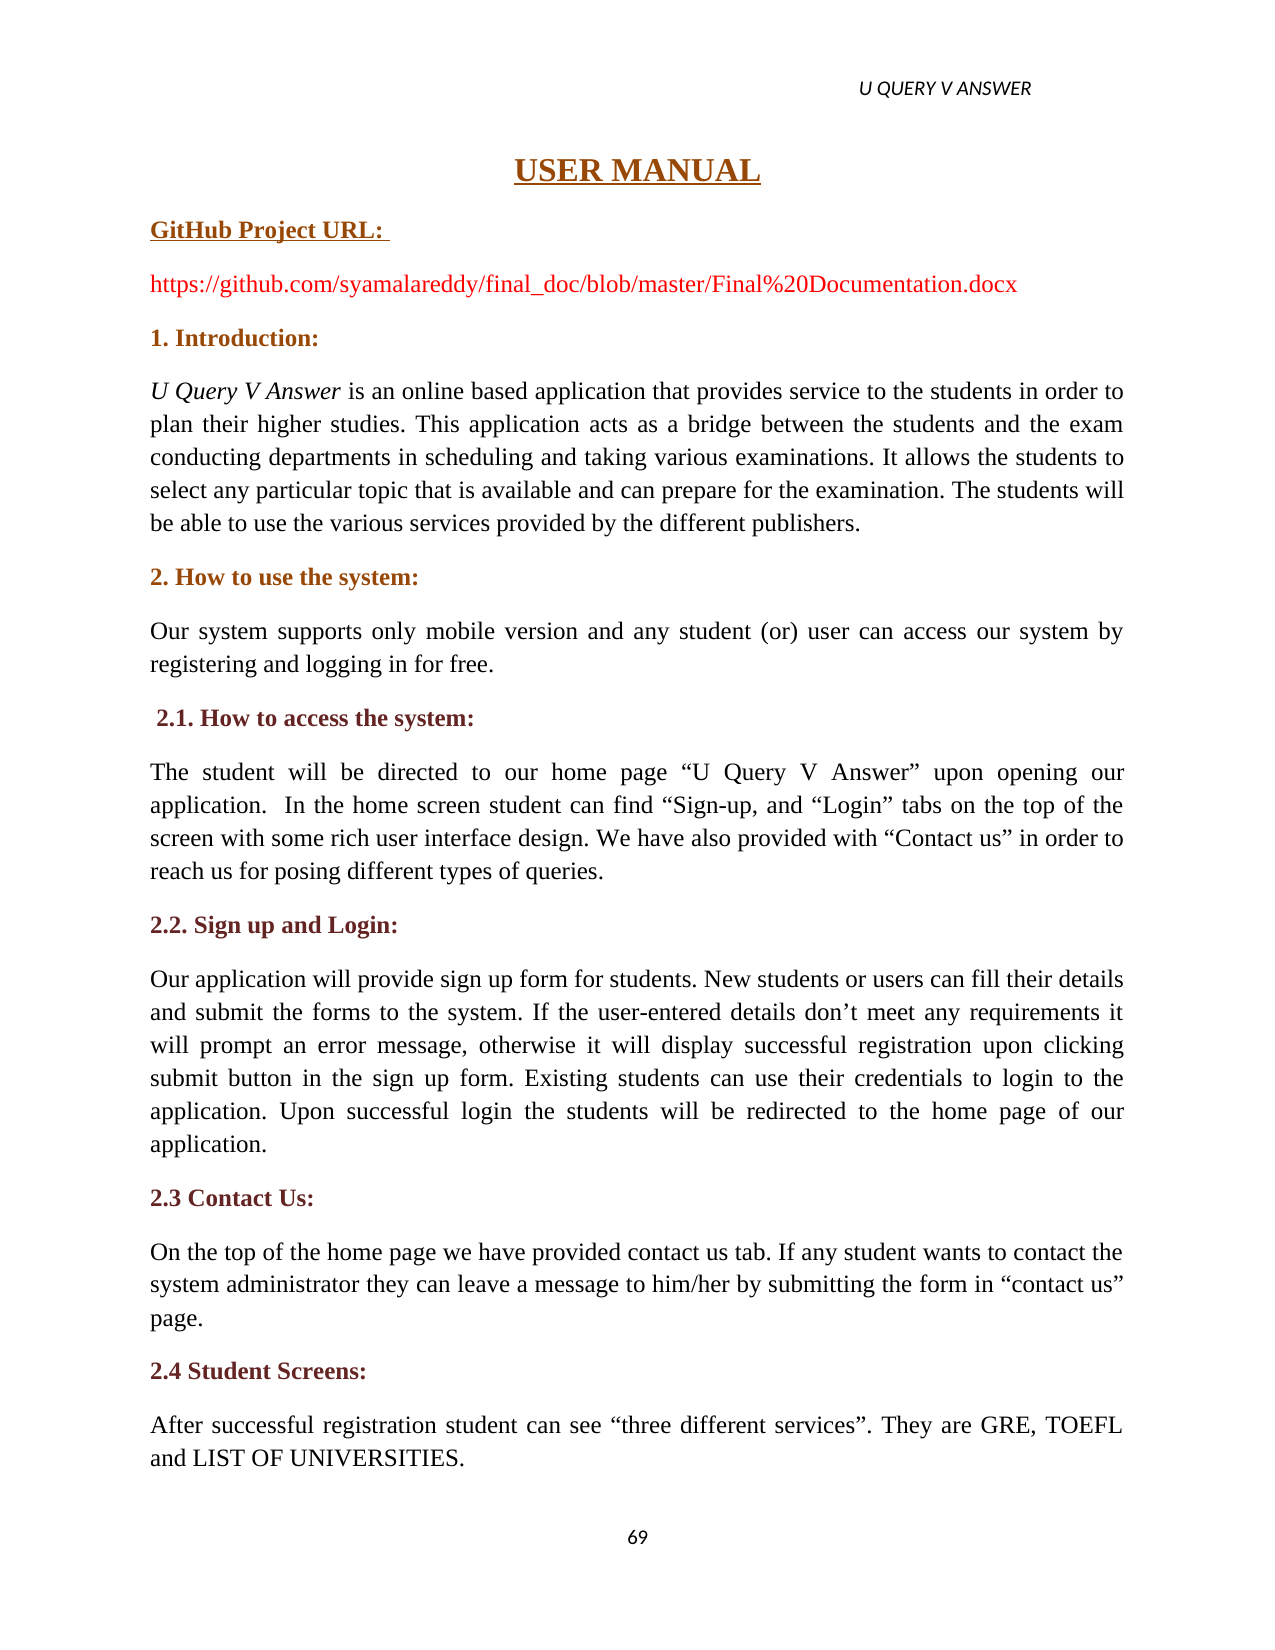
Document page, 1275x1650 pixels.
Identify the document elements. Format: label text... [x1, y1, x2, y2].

text https://github.com/syamalareddy/final_doc/blob/master/Final%20Documentation.docx [150, 269, 1125, 297]
text 2.4 Student Screens: [150, 1356, 1125, 1385]
text The student will be directed to our home page “U Query V Answer” upon opening our application. In the home screen student can find “Sign-up, and “Login” tabs on the top of the screen with some rich user interface design. We have also provided with “Contact us” in order to reach us for posing different types of queries. [150, 757, 1125, 885]
text After successful registration student can see “three different services”. They are GRE, TOEFL and LIST OF UNIVERSITIES. [150, 1410, 1125, 1472]
text Our system supports only mobile version and any student (or) user can access our system by registering and logging in for free. [150, 616, 1125, 678]
text 2.2. Sign up and Login: [150, 910, 1125, 939]
text U Query V Answer is an online based application that provides service to the students in order to plan their higher studies. This application acts as a bridge between the students and the exam conducting departments in scheduling and taking various examinations. It allows the students to select any particular topic that is available and can prepare for the examination. The students will be able to use the various services provided by the different publishers. [150, 376, 1125, 537]
text 2.1. How to access the system: [150, 703, 1125, 732]
text On the top of the home page we have provided contact us tab. If any student wants to contact the system administrator they can leave a message to him/her by submitting the form in “contact us” page. [150, 1237, 1125, 1331]
text Our application will provide sign up form for students. New students or users can fill their details and submit the forms to the system. If the user-entered details don’t meet any requirements it will prompt an error message, otherwise it will display successful registration upon clicking submit button in the sign up form. Existing students can use their credentials to login to the application. Upon successful login the students will be redirected to the home page of our application. [150, 964, 1125, 1158]
text 1. Introduction: [150, 323, 1125, 351]
text 2.3 Contact Us: [150, 1183, 1125, 1211]
text GitHub Project URL: [150, 215, 1125, 244]
text USER MANUAL [150, 150, 1125, 188]
text 2. How to use the system: [150, 562, 1125, 591]
